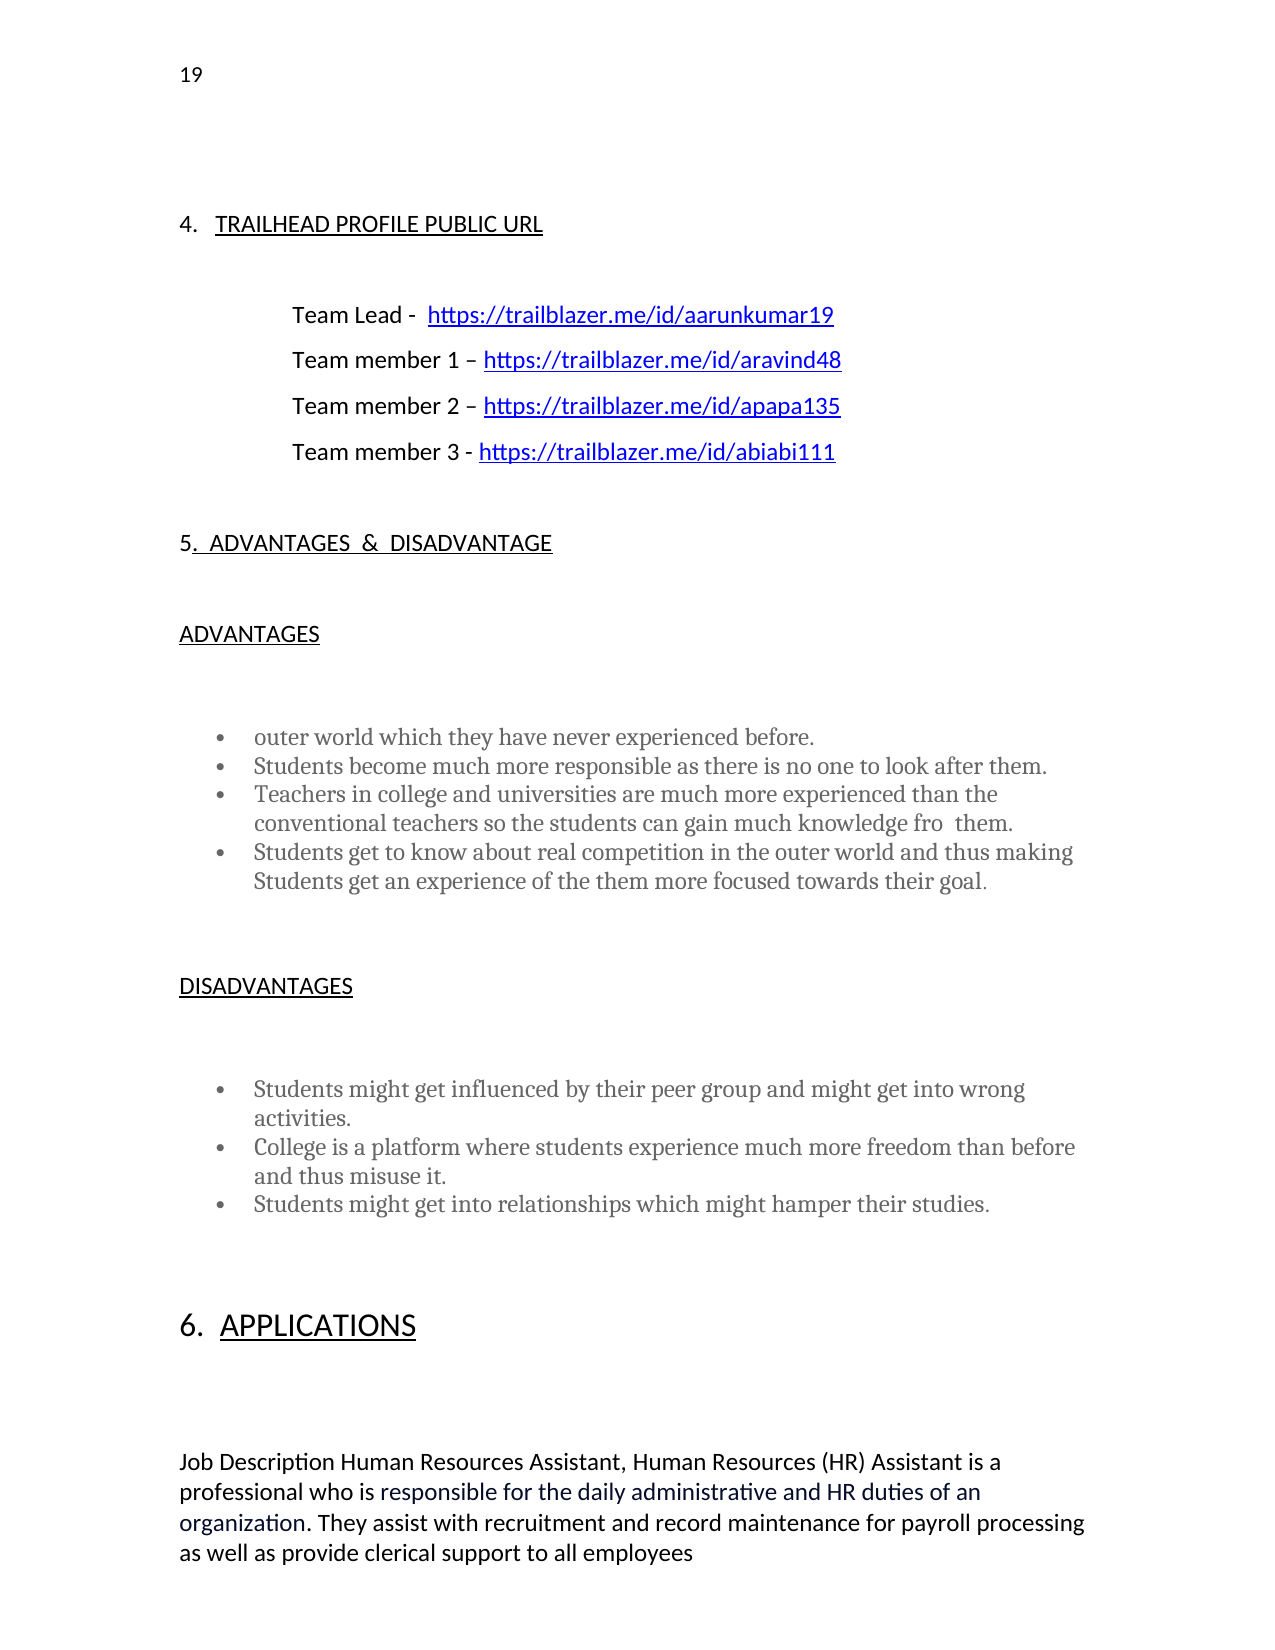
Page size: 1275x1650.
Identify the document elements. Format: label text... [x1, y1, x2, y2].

text Team member 2 – https://trailblazer.me/id/apapa135 [179, 390, 1100, 421]
text Team Lead - https://trailblazer.me/id/aarunkumar19 [179, 299, 1100, 329]
list Students might get influenced by their peer group and might get into wrong activities. [217, 1075, 1100, 1133]
text Team member 1 – https://trailblazer.me/id/aravind48 [179, 344, 1100, 375]
text 4. TRAILHEAD PROFILE PUBLIC URL [179, 208, 1100, 238]
list Teachers in college and universities are much more experienced than the conventional teachers so the students can gain much knowledge fro them. [217, 780, 1100, 838]
text 5. ADVANTAGES & DISADVANTAGE [179, 527, 1100, 557]
list Students get to know about real competition in the outer world and thus making Students get an experience of the them more focused towards their goal. [217, 838, 1100, 895]
text Job Description Human Resources Assistant, Human Resources (HR) Assistant is a professional who is responsible for the daily administrative and HR duties of an organization. They assist with recruitment and record maintenance for payroll processing as well as provide clerical support to all employees [179, 1446, 1100, 1568]
text Team member 3 - https://trailblazer.me/id/abiabi111 [179, 436, 1100, 466]
list Students become much more responsible as there is no one to look after them. [217, 752, 1100, 780]
text DISADVANTAGES [179, 970, 1100, 1001]
list College is a platform where students experience much more freedom than before and thus misuse it. [217, 1133, 1100, 1190]
list Students might get into relationships which might hamper their studies.﻿ [217, 1190, 1100, 1219]
text ADVANTAGES [179, 618, 1100, 648]
list outer world which they have never experienced before. [217, 723, 1100, 752]
text 6. APPLICATIONS [179, 1304, 1100, 1345]
